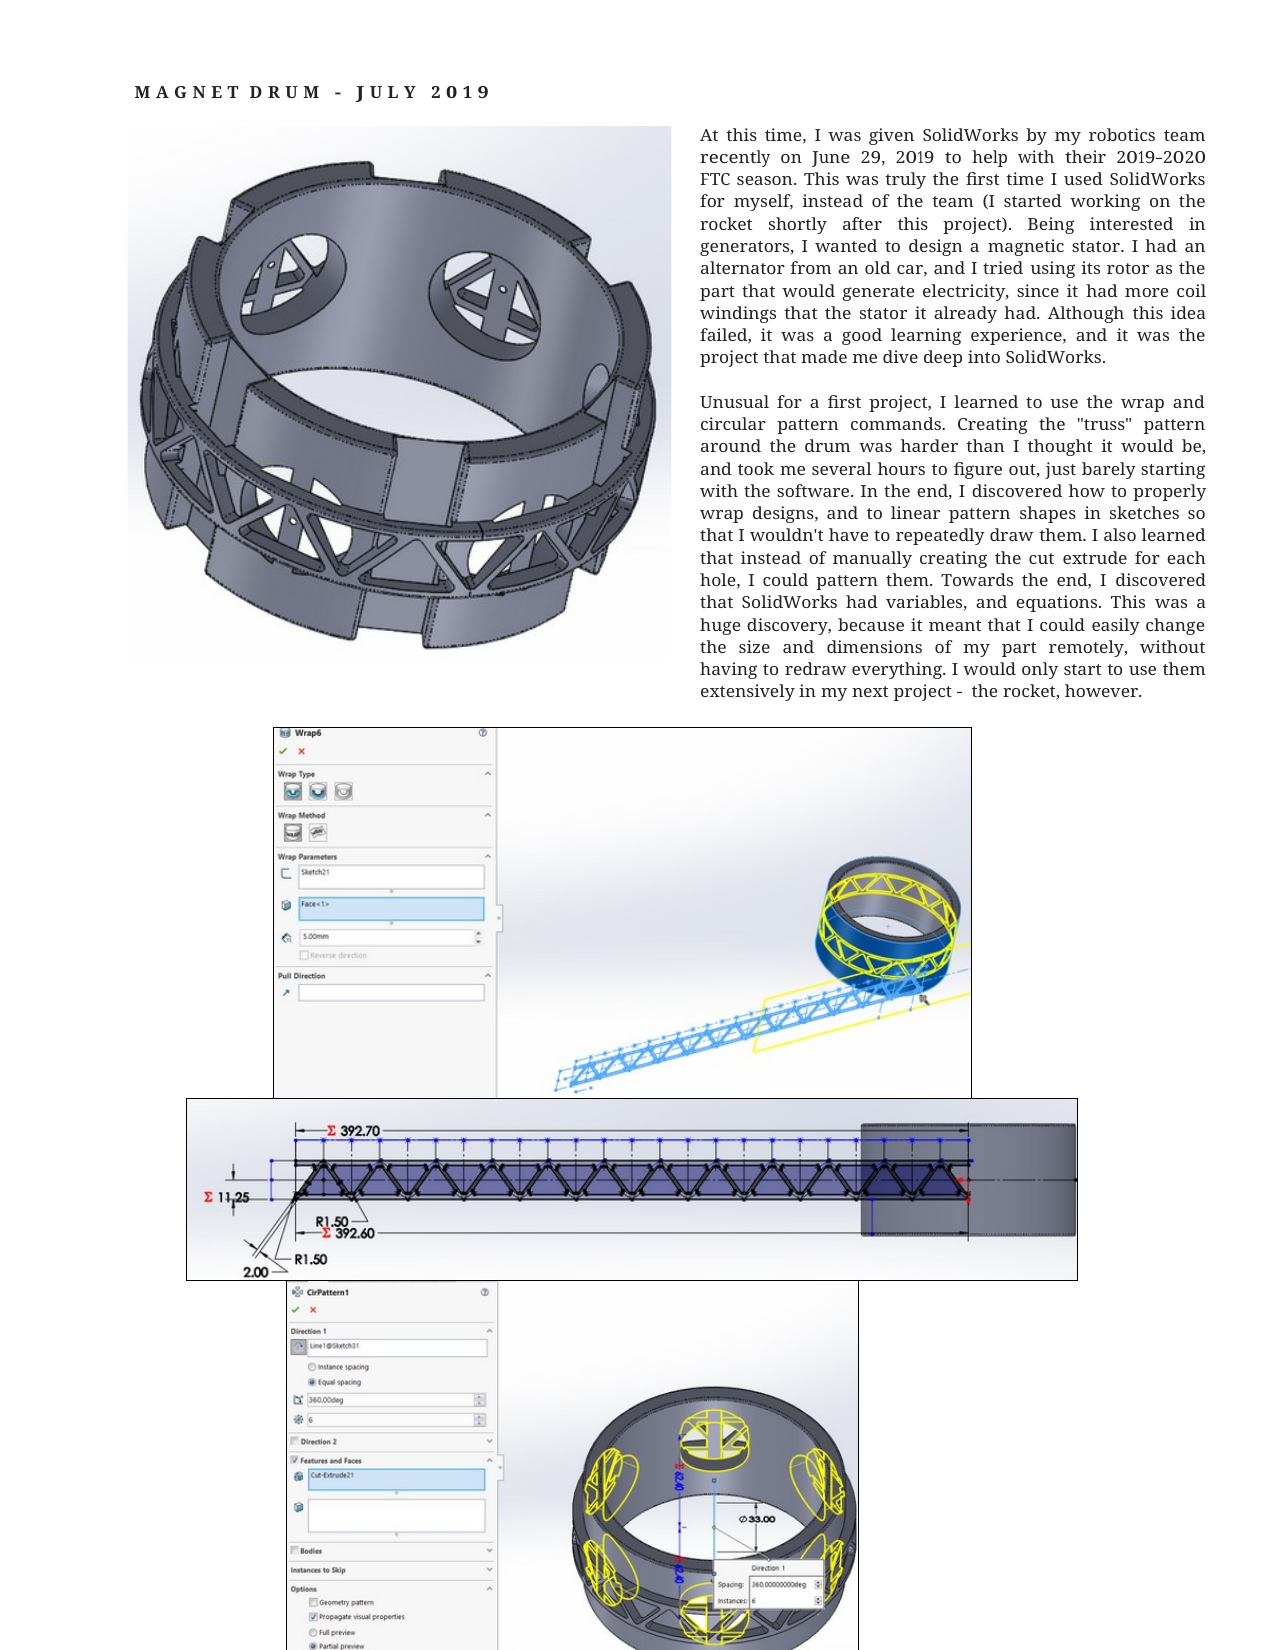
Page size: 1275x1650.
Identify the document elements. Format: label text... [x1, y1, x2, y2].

text At this time, I was given SolidWorks by my robotics team recently on June 29, 2019 to help with their 2019-2020 FTC season. This was truly the first time I used SolidWorks for myself, instead of the team (I started working on the rocket shortly after this project). Being interested in generators, I wanted to design a magnetic stator. I had an alternator from an old car, and I tried using its rotor as the part that would generate electricity, since it had more coil windings that the stator it already had. Although this idea failed, it was a good learning experience, and it was the project that made me dive deep into SolidWorks. [700, 124, 1206, 369]
picture [287, 1281, 858, 1650]
picture [127, 126, 672, 659]
subtitle M A G N E T D R U M - J U L Y 2 0 1 9 [134, 81, 1254, 103]
picture [274, 728, 971, 1098]
text Unusual for a first project, I learned to use the wrap and circular pattern commands. Creating the "truss" pattern around the drum was harder than I thought it would be, and took me several hours to figure out, just barely starting with the software. In the end, I discovered how to properly wrap designs, and to linear pattern shapes in sketches so that I wouldn't have to repeatedly draw them. I also learned that instead of manually creating the cut extrude for each hole, I could pattern them. Towards the end, I discovered that SolidWorks had variables, and equations. This was a huge discovery, because it meant that I could easily change the size and dimensions of my part remotely, without having to redraw everything. I would only start to use them extensively in my next project - the rocket, however. [700, 391, 1206, 703]
picture [187, 1099, 1077, 1280]
